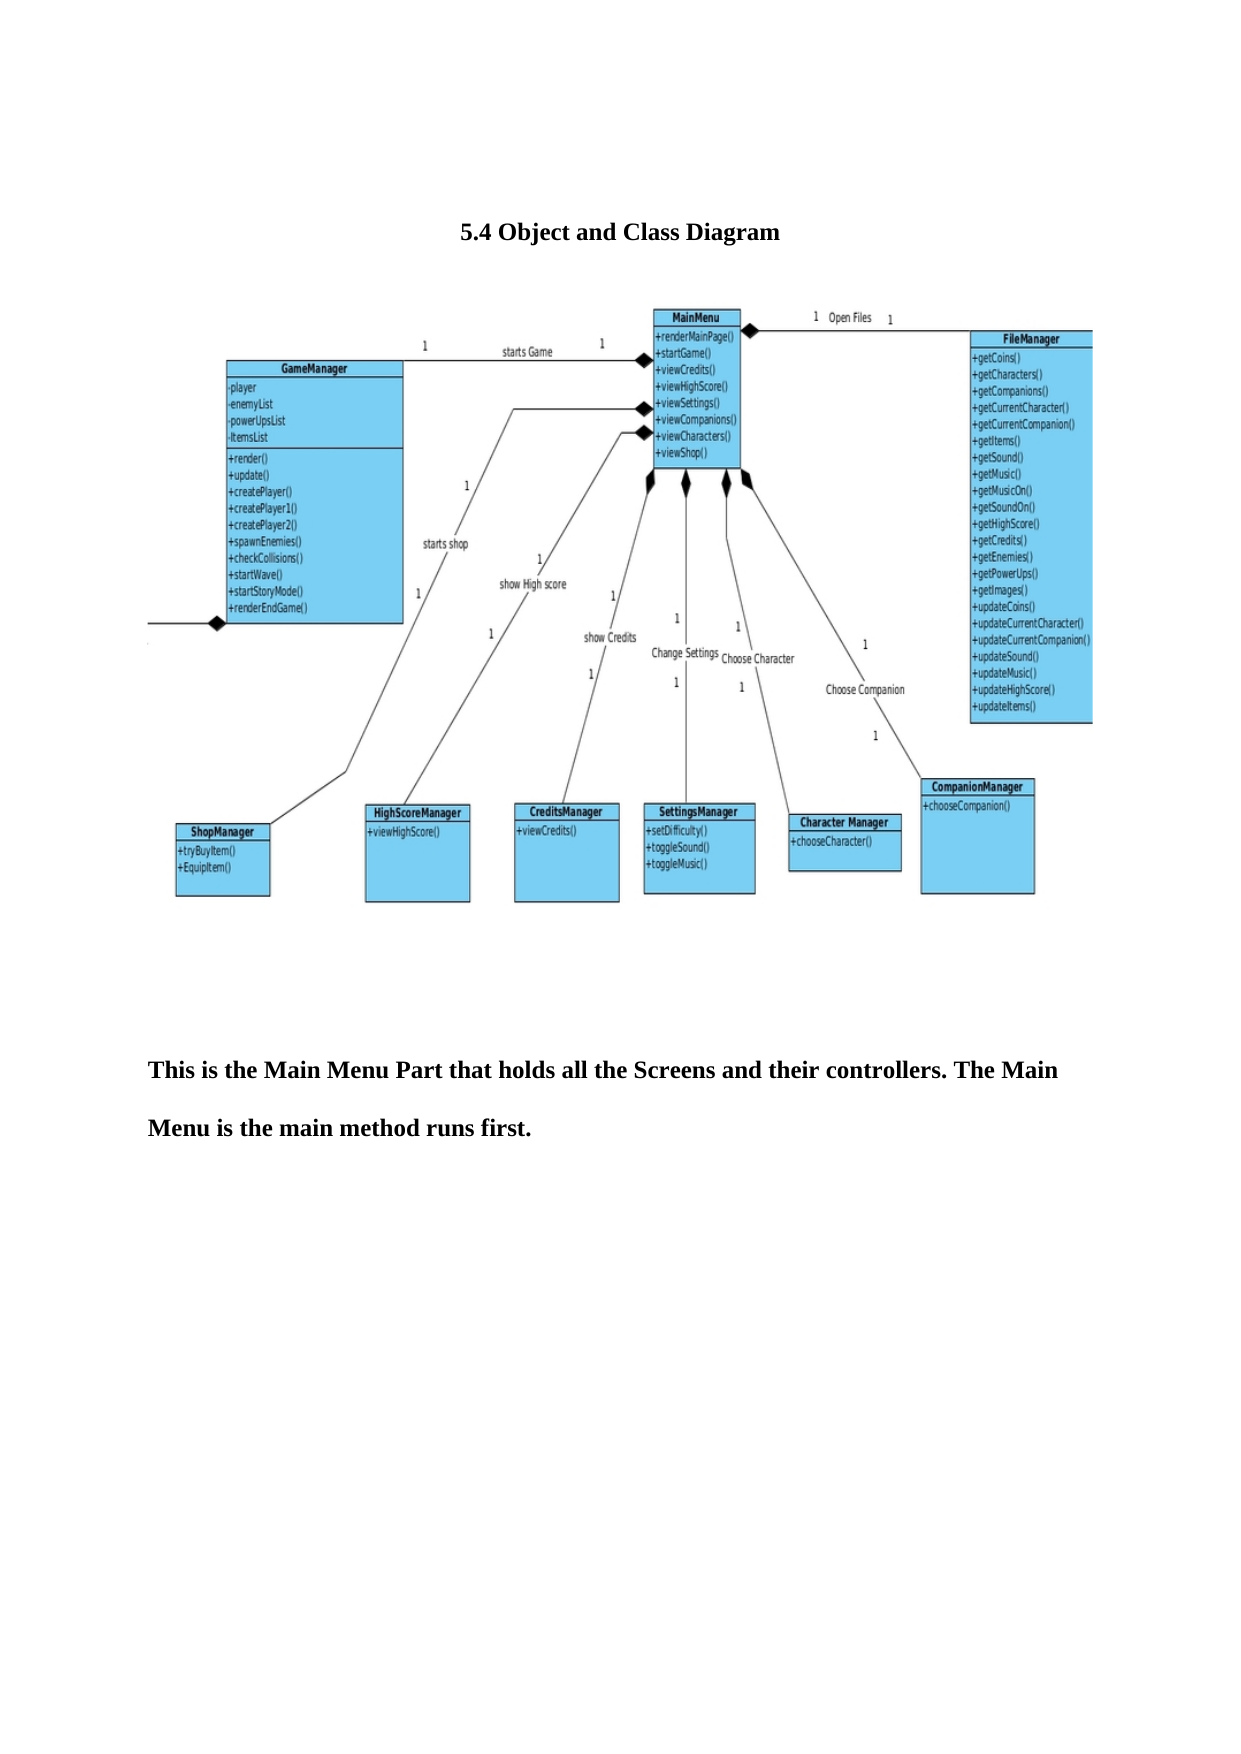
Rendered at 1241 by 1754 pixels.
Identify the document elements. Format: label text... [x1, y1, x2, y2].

text This is the Main Menu Part that holds all the Screens and their controllers. The Main Menu is the main method runs first. [148, 982, 1093, 1142]
picture [147, 283, 1093, 982]
text 5.4 Object and Class Diagram [148, 217, 1093, 246]
